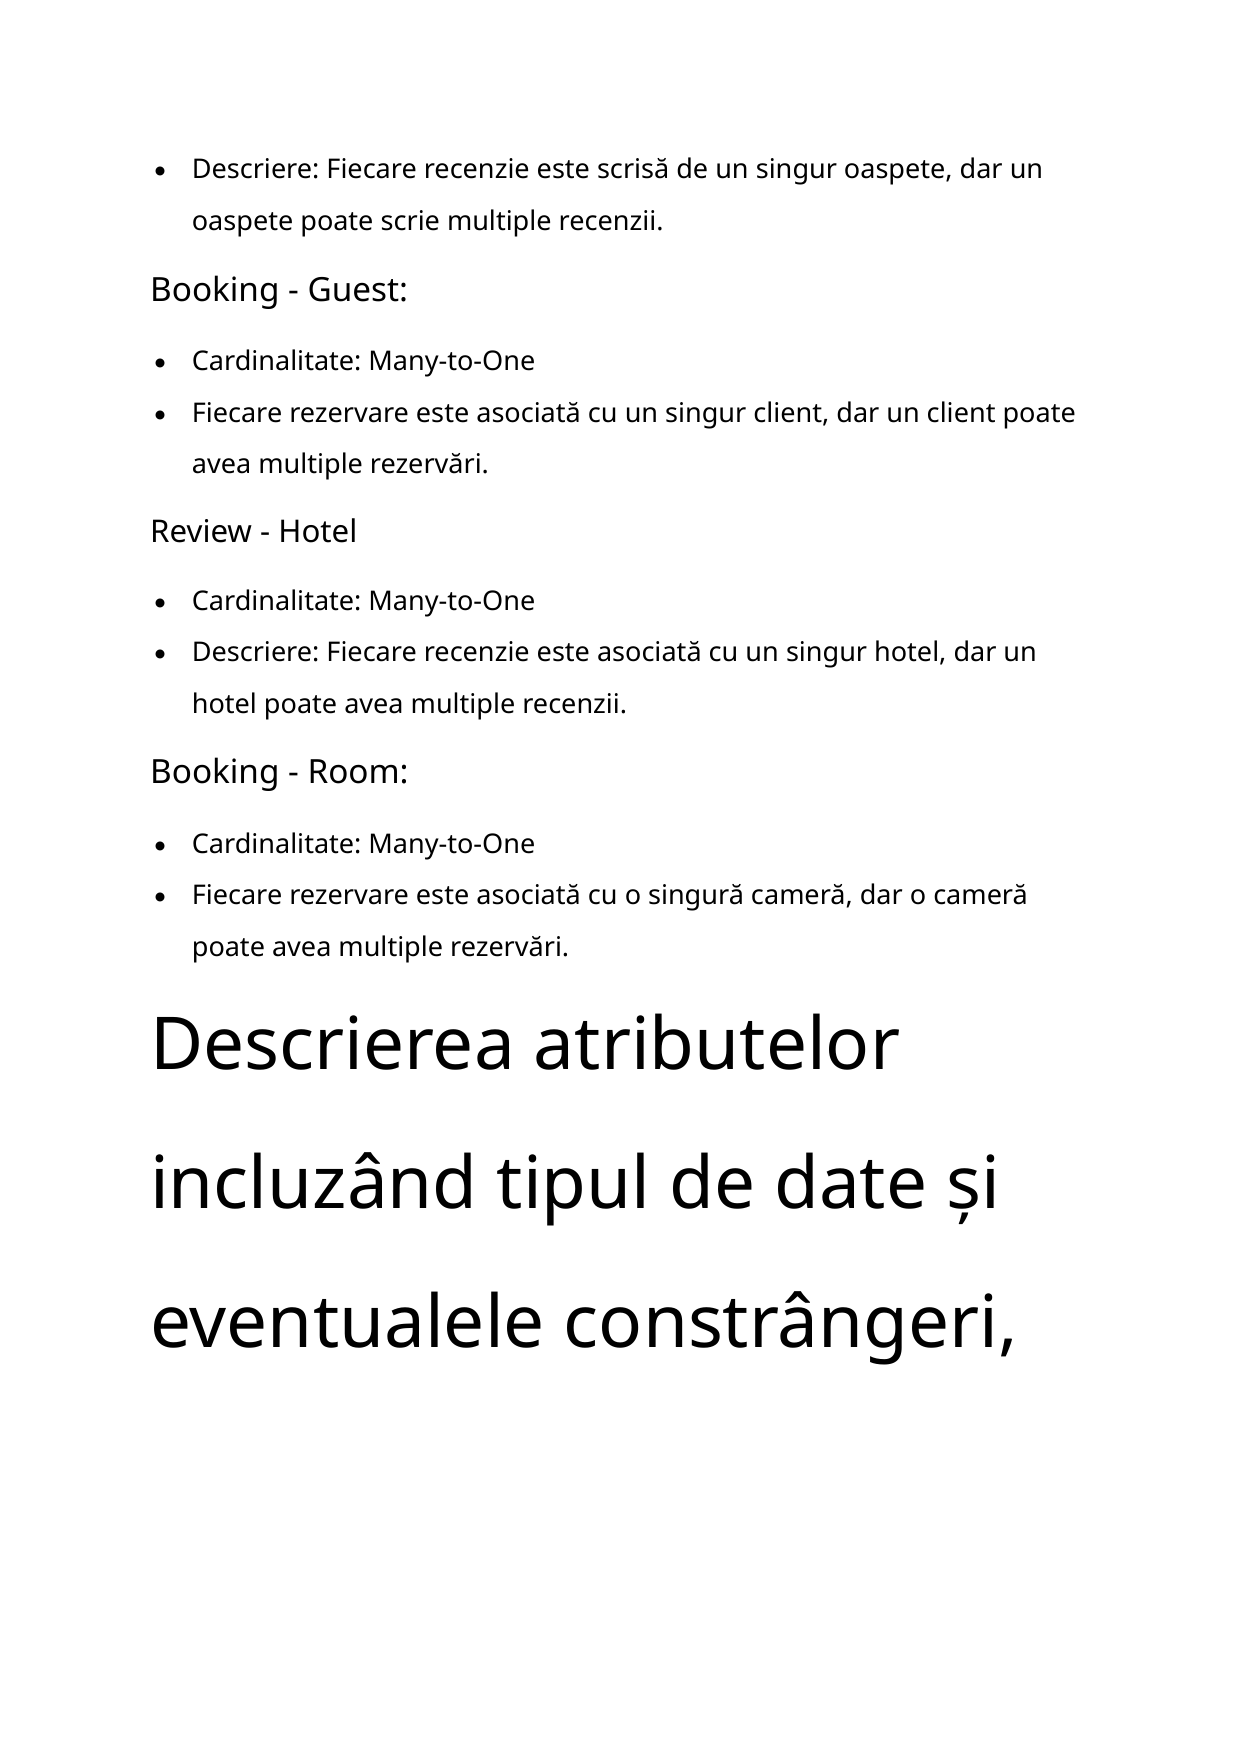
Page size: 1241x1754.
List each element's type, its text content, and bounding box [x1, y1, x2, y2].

list Cardinalitate: Many-to-One [154, 342, 1090, 378]
list Fiecare rezervare este asociată cu o singură cameră, dar o cameră poate avea multiple rezervări. [154, 876, 1090, 964]
text Review - Hotel [150, 509, 1090, 551]
text Booking - Room: [150, 748, 1090, 793]
list Cardinalitate: Many-to-One [154, 581, 1090, 618]
list Fiecare rezervare este asociată cu un singur client, dar un client poate avea multiple rezervări. [154, 393, 1090, 482]
list Descriere: Fiecare recenzie este asociată cu un singur hotel, dar un hotel poate avea multiple recenzii. [154, 632, 1090, 721]
list Cardinalitate: Many-to-One [154, 824, 1090, 861]
text Booking - Guest: [150, 266, 1090, 311]
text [150, 991, 1090, 1369]
list Descriere: Fiecare recenzie este scrisă de un singur oaspete, dar un oaspete poate scrie multiple recenzii. [154, 150, 1090, 238]
